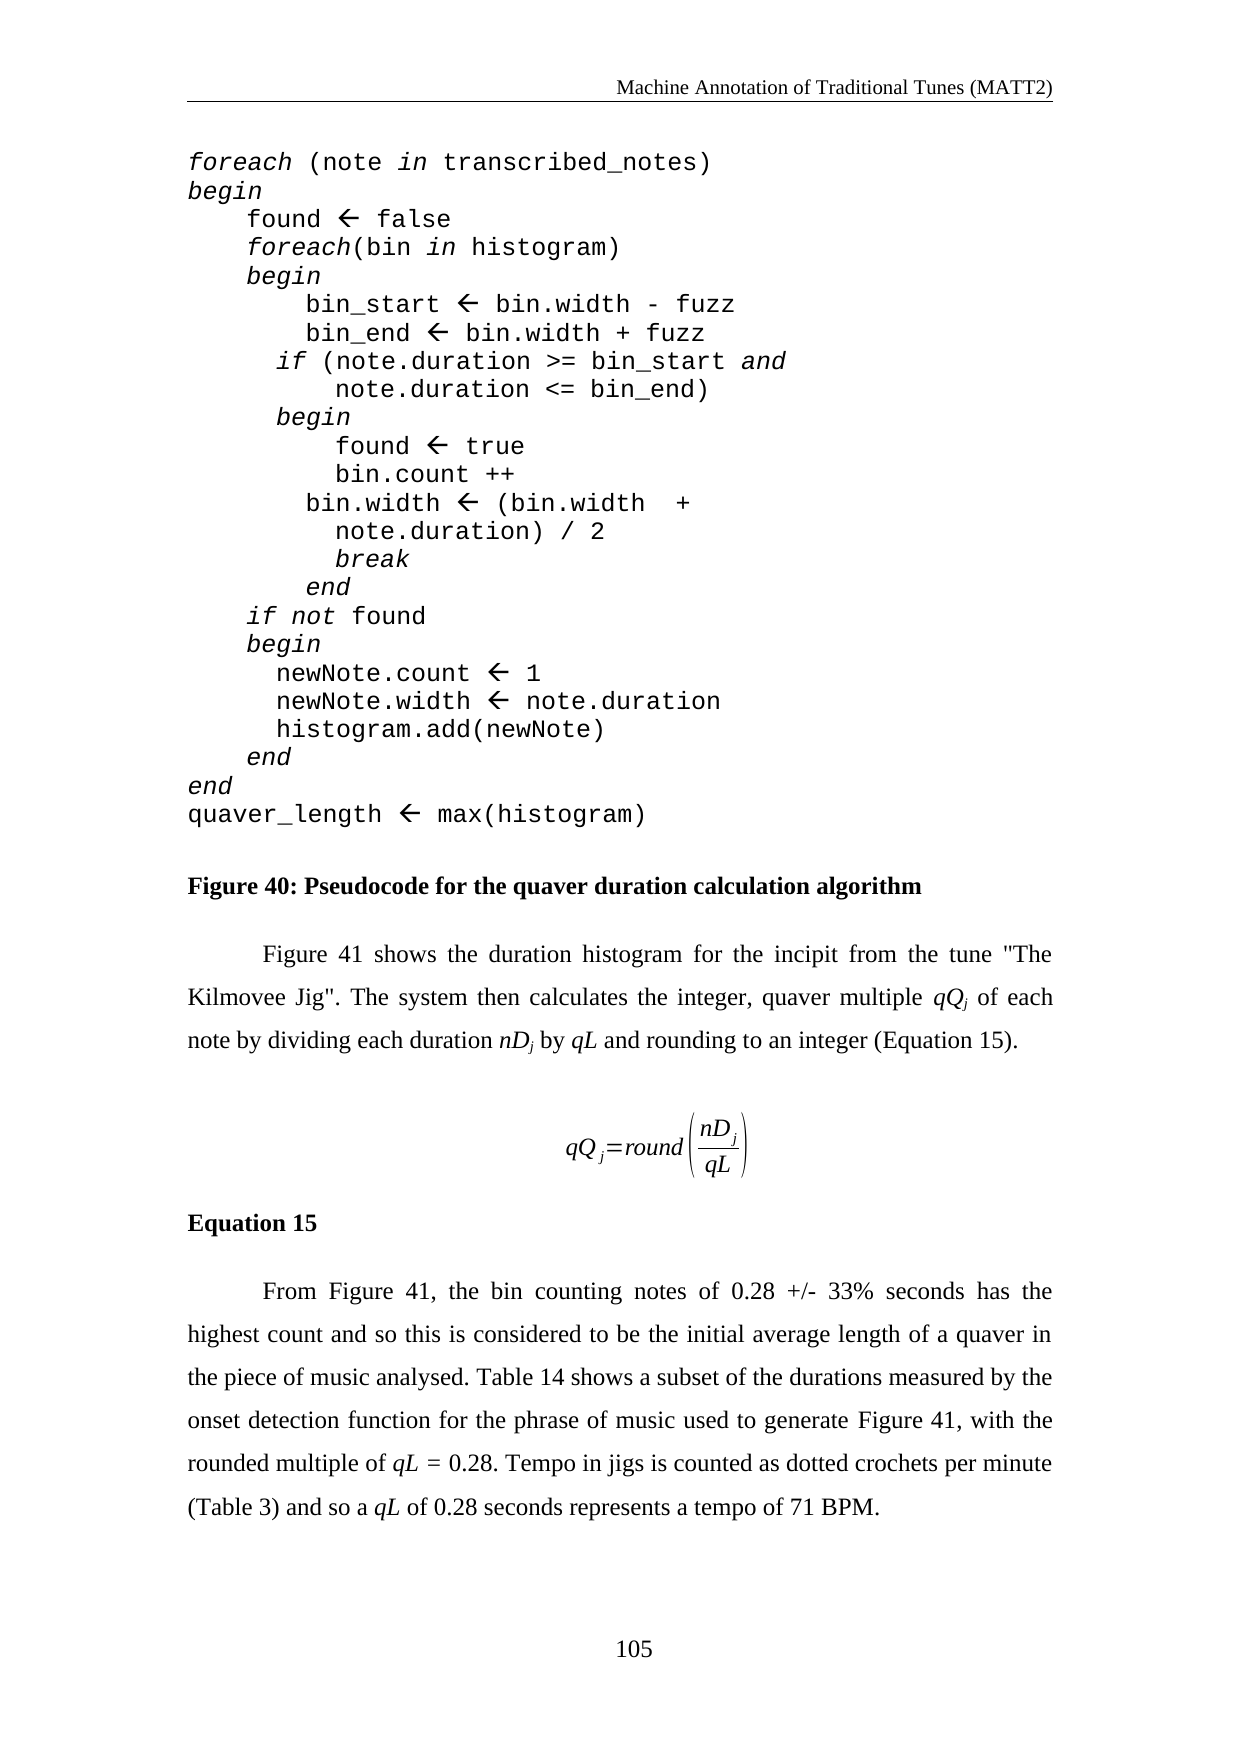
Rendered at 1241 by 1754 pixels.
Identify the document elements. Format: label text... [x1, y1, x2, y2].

text quaver_length max(histogram) [187, 802, 1053, 830]
text newNote.width note.duration [187, 688, 1053, 717]
text newNote.count 1 [187, 660, 1053, 688]
text found false [187, 207, 1053, 235]
text From Figure 41, the bin counting notes of 0.28 +/- 33% seconds has the highest count and so this is considered to be the initial average length of a quaver in the piece of music analysed. Table 14 shows a subset of the durations measured by the onset detection function for the phrase of music used to generate Figure 41, with the rounded multiple of qL = 0.28. Tempo in jigs is counted as dotted crochets per minute (Table 3) and so a qL of 0.28 seconds represents a tempo of 71 BPM. [187, 1276, 1053, 1520]
text bin_start bin.width - fuzz [187, 292, 1053, 320]
text found true [187, 433, 1053, 462]
text end [187, 773, 1053, 802]
text begin [228, 405, 1053, 433]
text foreach(bin in histogram) [187, 235, 1053, 263]
text if (note.duration >= bin_start and note.duration <= bin_end) [228, 348, 1053, 405]
text Figure 41 shows the duration histogram for the incipit from the tune "The Kilmovee Jig". The system then calculates the integer, quaver multiple qQj of each note by dividing each duration nDj by qL and rounding to an integer (Equation 15). [187, 939, 1053, 1054]
text end [187, 745, 1053, 773]
text bin.count ++ [187, 462, 1053, 490]
text foreach (note in transcribed_notes) [187, 150, 1053, 178]
text begin [187, 263, 1053, 292]
text begin [187, 632, 1053, 660]
text bin.width (bin.width + note.duration) / 2 [228, 490, 1053, 547]
text histogram.add(newNote) [187, 717, 1053, 745]
text bin_end bin.width + fuzz [187, 320, 1053, 348]
text end [187, 575, 1053, 603]
text begin [187, 178, 1053, 207]
text if not found [187, 603, 1053, 632]
text break [187, 547, 1053, 575]
